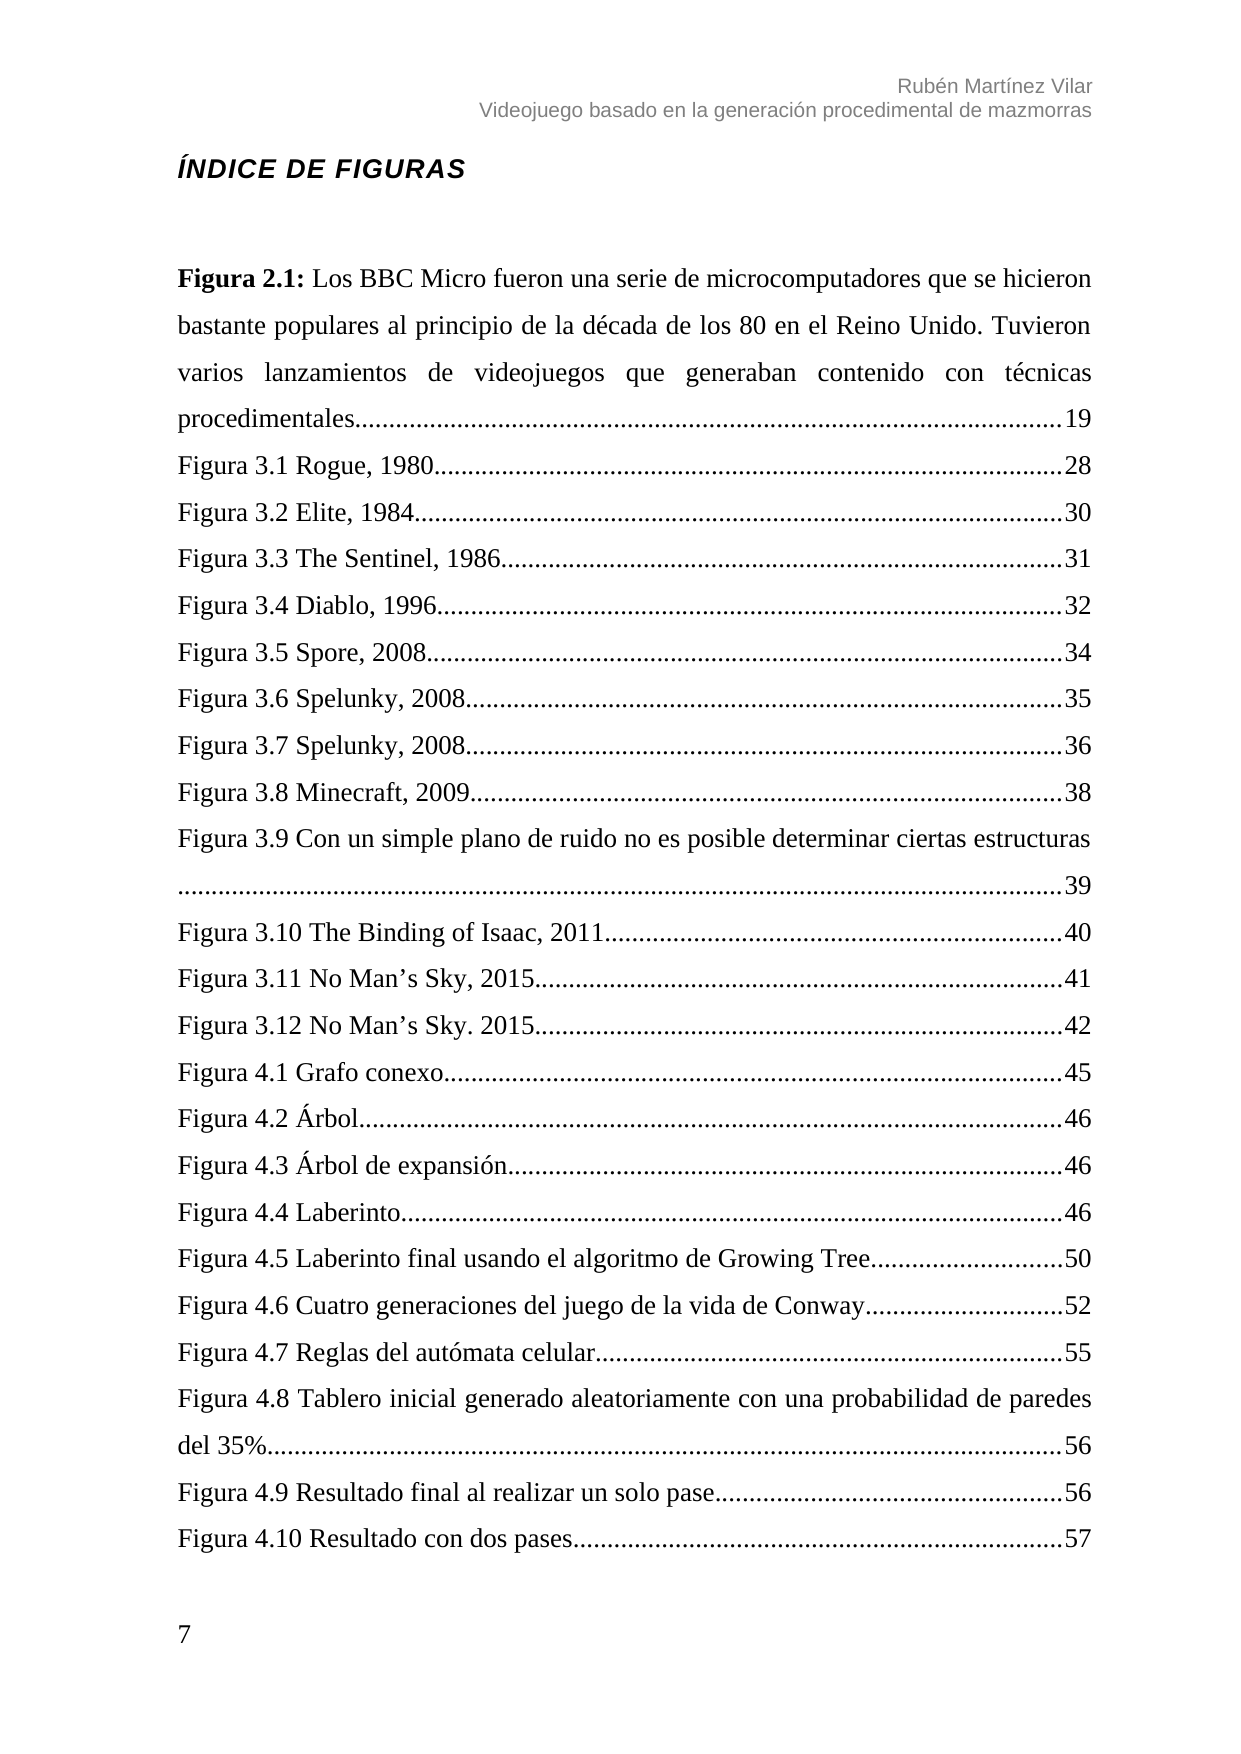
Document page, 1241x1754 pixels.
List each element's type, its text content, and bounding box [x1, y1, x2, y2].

text Figura 4.1 Grafo conexo 45 [177, 1056, 295, 1087]
text Figura 3.2 Elite, 1984 30 [177, 496, 1092, 527]
subtitle ÍNDICE DE FIGURAS [177, 153, 1092, 184]
text Figura 3.7 Spelunky, 2008 36 [177, 729, 1092, 760]
text Figura 3.1 Rogue, 1980 28 [177, 449, 1092, 480]
text Figura 4.7 Reglas del autómata celular 55 [177, 1336, 1092, 1367]
text Figura 3.10 The Binding of Isaac, 2011 40 [177, 916, 1092, 947]
text Figura 2.1: Los BBC Micro fueron una serie de microcomputadores que se hicieron bastante populares al principio de la década de los 80 en el Reino Unido. Tuvieron varios lanzamientos de videojuegos que generaban contenido con técnicas procedimentales. 19 [177, 262, 1092, 433]
text Figura 3.3 The Sentinel, 1986 31 [177, 542, 1092, 573]
text Figura 4.2 Árbol 46 [177, 1102, 1092, 1133]
text Figura 3.8 Minecraft, 2009 38 [177, 776, 1092, 807]
text Figura 3.4 Diablo, 1996 32 [177, 589, 1092, 620]
text Figura 4.3 Árbol de expansión 46 [177, 1149, 1092, 1180]
text Figura 4.8 Tablero inicial generado aleatoriamente con una probabilidad de paredes del 35%. 56 [177, 1382, 1092, 1460]
text Figura 4.4 Laberinto 46 [177, 1196, 1092, 1227]
text Figura 4.5 Laberinto final usando el algoritmo de Growing Tree 50 [177, 1242, 1092, 1273]
text Figura 4.6 Cuatro generaciones del juego de la vida de Conway 52 [177, 1289, 1092, 1320]
text Figura 4.9 Resultado final al realizar un solo pase 56 [177, 1476, 1092, 1507]
text Figura 4.10 Resultado con dos pases 57 [177, 1522, 1092, 1553]
text Figura 4.1 Grafo conexo 45 [443, 1056, 1092, 1087]
text Figura 3.6 Spelunky, 2008 35 [177, 682, 1092, 713]
text Figura 3.11 No Man’s Sky, 2015 41 [177, 962, 1092, 993]
text Figura 3.5 Spore, 2008 34 [177, 636, 1092, 667]
text Figura 3.12 No Man’s Sky. 2015 42 [177, 1009, 1092, 1040]
text Figura 3.9 Con un simple plano de ruido no es posible determinar ciertas estructuras 39 [177, 822, 1092, 900]
